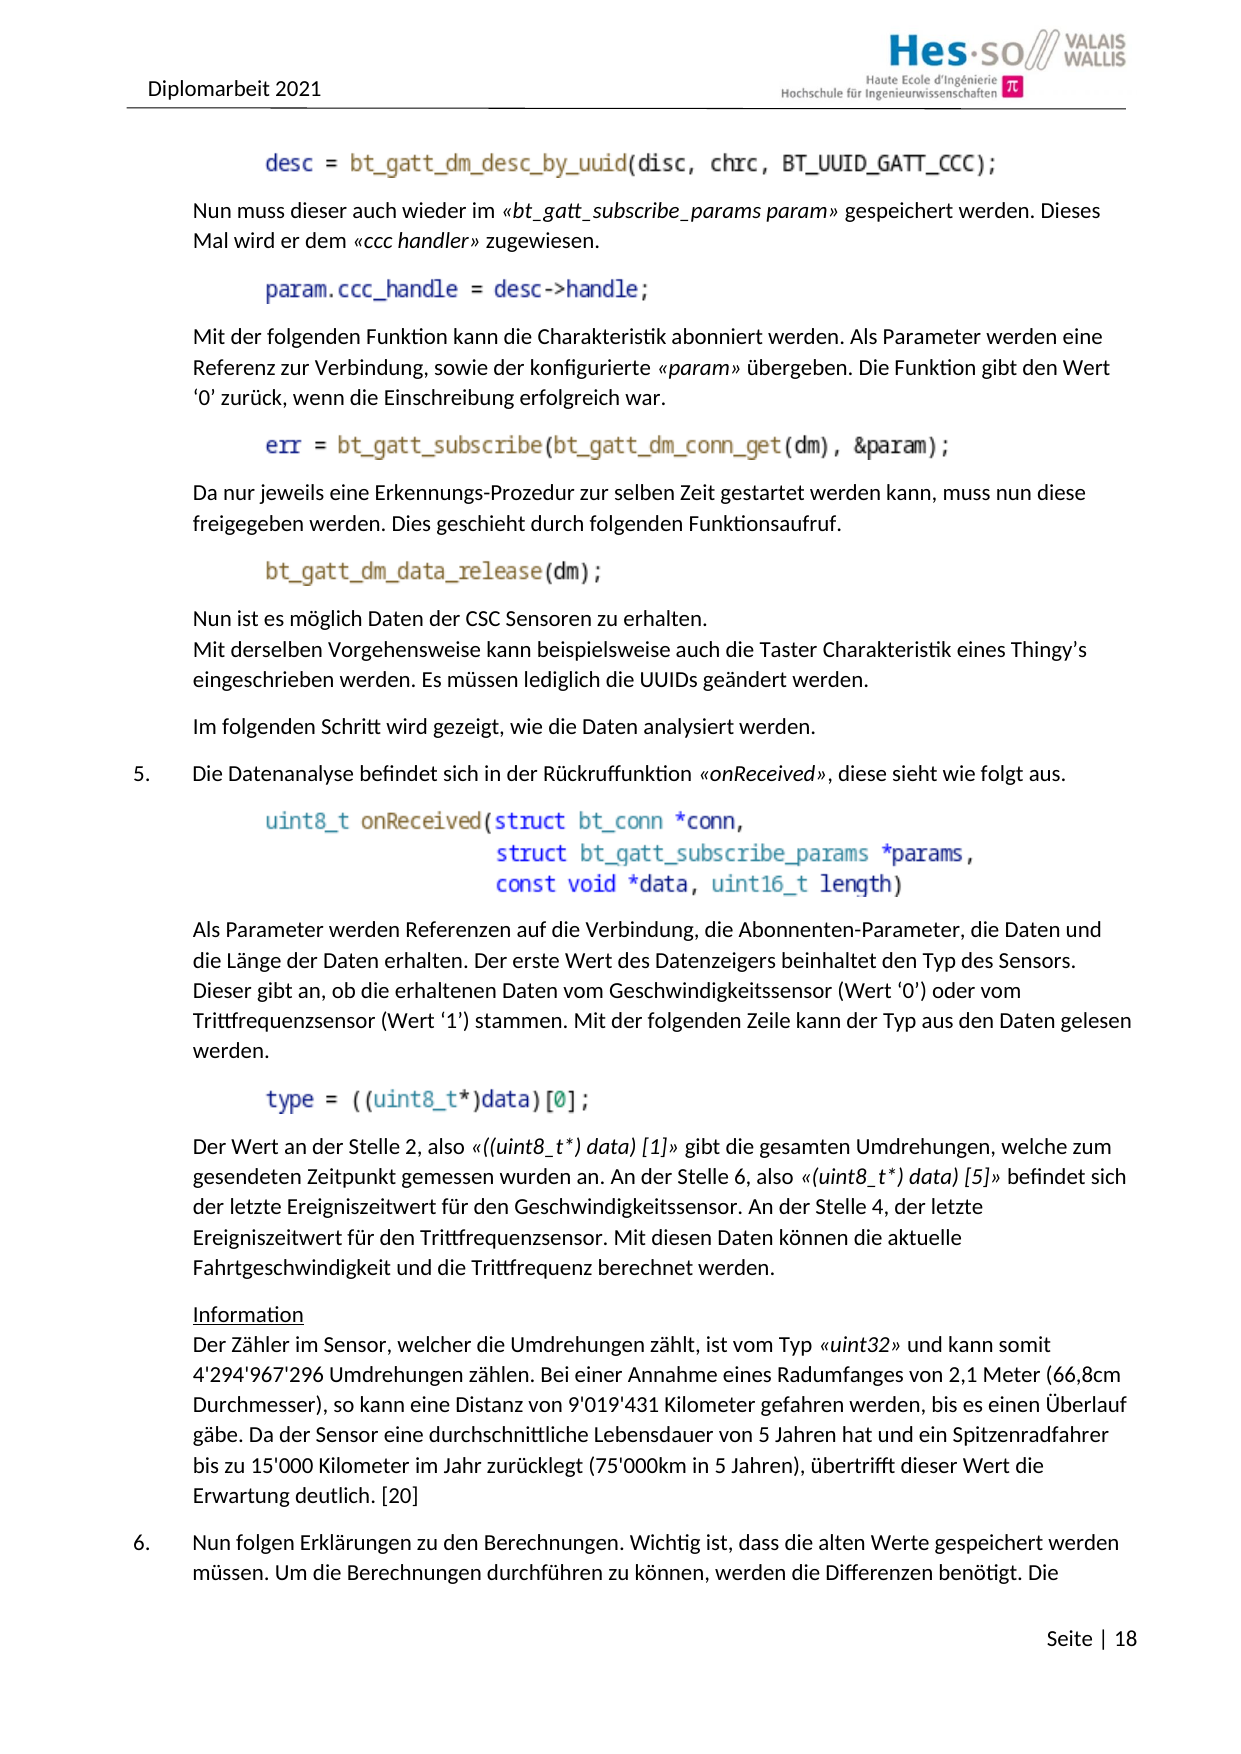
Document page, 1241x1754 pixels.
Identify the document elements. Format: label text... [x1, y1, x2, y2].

text Da nur jeweils eine Erkennungs-Prozedur zur selben Zeit gestartet werden kann, muss nun diese freigegeben werden. Dies geschieht durch folgenden Funktionsaufruf. [193, 478, 1137, 537]
picture [771, 12, 1137, 119]
list Die Datenanalyse befindet sich in der Rückruffunktion «onReceived», diese sieht wie folgt aus. [133, 759, 1137, 787]
text Im folgenden Schritt wird gezeigt, wie die Daten analysiert werden. [193, 712, 1137, 740]
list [133, 1528, 1137, 1586]
text Nun ist es möglich Daten der CSC Sensoren zu erhalten. Mit derselben Vorgehensweise kann beispielsweise auch die Taster Charakteristik eines Thingy’s eingeschrieben werden. Es müssen lediglich die UUIDs geändert werden. [193, 604, 1137, 693]
text Der Wert an der Stelle 2, also «((uint8_t*) data) [1]» gibt die gesamten Umdrehungen, welche zum gesendeten Zeitpunkt gemessen wurden an. An der Stelle 6, also «(uint8_t*) data) [5]» befindet sich der letzte Ereigniszeitwert für den Geschwindigkeitssensor. An der Stelle 4, der letzte Ereigniszeitwert für den Trittfrequenzsensor. Mit diesen Daten können die aktuelle Fahrtgeschwindigkeit und die Trittfrequenz berechnet werden. [193, 1132, 1137, 1281]
text Nun muss dieser auch wieder im «bt_gatt_subscribe_params param» gespeichert werden. Dieses Mal wird er dem «ccc handler» zugewiesen. [193, 196, 1137, 255]
text Mit der folgenden Funktion kann die Charakteristik abonniert werden. Als Parameter werden eine Referenz zur Verbindung, sowie der konfigurierte «param» übergeben. Die Funktion gibt den Wert ‘0’ zurück, wenn die Einschreibung erfolgreich war. [193, 322, 1137, 411]
text Information Der Zähler im Sensor, welcher die Umdrehungen zählt, ist vom Typ «uint32» und kann somit 4'294'967'296 Umdrehungen zählen. Bei einer Annahme eines Radumfanges von 2,1 Meter (66,8cm Durchmesser), so kann eine Distanz von 9'019'431 Kilometer gefahren werden, bis es einen Überlauf gäbe. Da der Sensor eine durchschnittliche Lebensdauer von 5 Jahren hat und ein Spitzenradfahrer bis zu 15'000 Kilometer im Jahr zurücklegt (75'000km in 5 Jahren), übertrifft dieser Wert die Erwartung deutlich. [193, 1300, 1137, 1509]
text Als Parameter werden Referenzen auf die Verbindung, die Abonnenten-Parameter, die Daten und die Länge der Daten erhalten. Der erste Wert des Datenzeigers beinhaltet den Typ des Sensors. Dieser gibt an, ob die erhaltenen Daten vom Geschwindigkeitssensor (Wert ‘0’) oder vom Trittfrequenzsensor (Wert ‘1’) stammen. Mit der folgenden Zeile kann der Typ aus den Daten gelesen werden. [193, 916, 1137, 1064]
